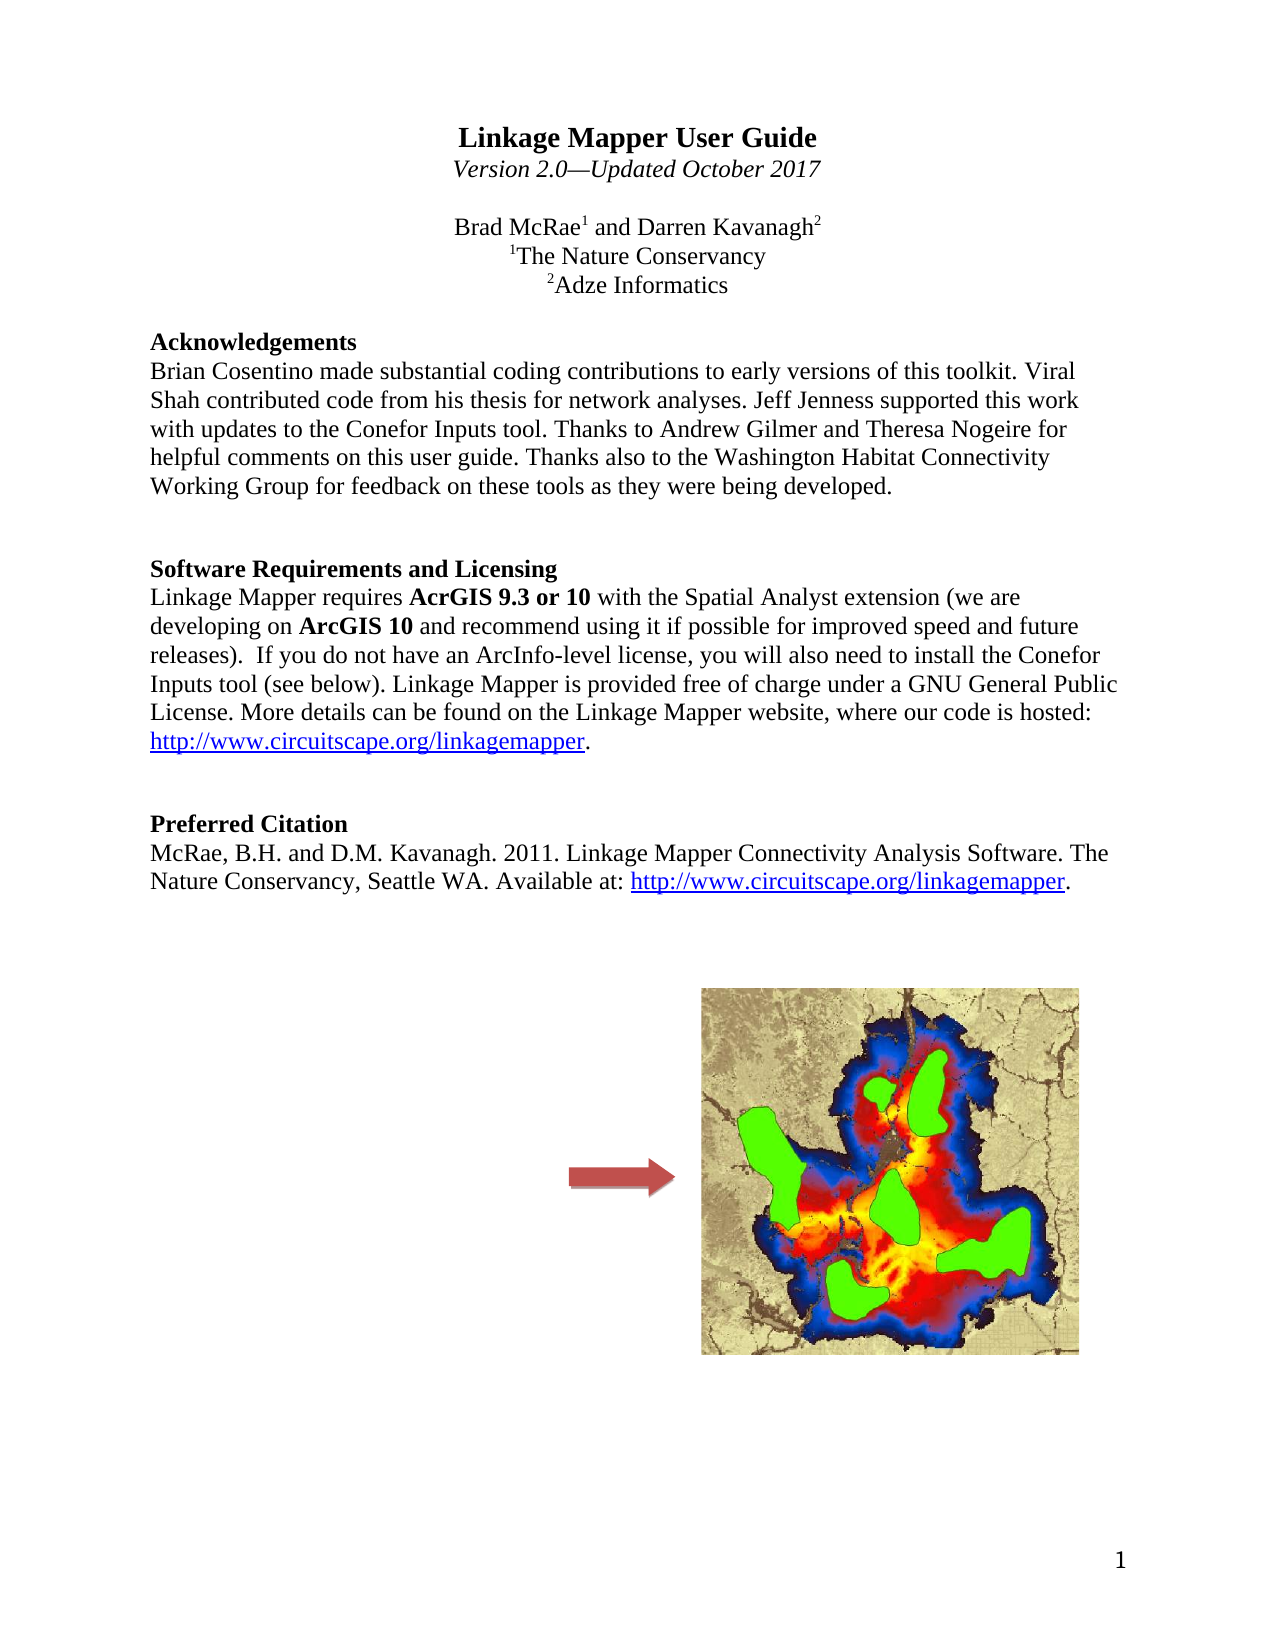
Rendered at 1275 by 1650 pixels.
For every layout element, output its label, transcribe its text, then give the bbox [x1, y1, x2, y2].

text Linkage Mapper User Guide [150, 120, 1125, 154]
text Brian Cosentino made substantial coding contributions to early versions of this toolkit. Viral Shah contributed code from his thesis for network analyses. Jeff Jenness supported this work with updates to the Conefor Inputs tool. Thanks to Andrew Gilmer and Theresa Nogeire for helpful comments on this user guide. Thanks also to the Washington Habitat Connectivity Working Group for feedback on these tools as they were being developed. [150, 356, 1125, 500]
text Acknowledgements [150, 327, 1125, 356]
text 1The Nature Conservancy [150, 241, 1125, 269]
text Software Requirements and Licensing [150, 554, 1125, 582]
text 2Adze Informatics [150, 270, 1125, 298]
text Linkage Mapper requires AcrGIS 9.3 or 10 with the Spatial Analyst extension (we are developing on ArcGIS 10 and recommend using it if possible for improved speed and future releases). If you do not have an ArcInfo-level license, you will also need to install the Conefor Inputs tool (see below). Linkage Mapper is provided free of charge under a GNU General Public License. More details can be found on the Linkage Mapper website, where our code is hosted: http://www.circuitscape.org/linkagemapper. [150, 582, 1125, 755]
text Preferred Citation [150, 809, 1125, 837]
text McRae, B.H. and D.M. Kavanagh. 2011. Linkage Mapper Connectivity Analysis Software. The Nature Conservancy, Seattle WA. Available at: http://www.circuitscape.org/linkagemapper. [150, 838, 1125, 895]
text Brad McRae1 and Darren Kavanagh2 [150, 212, 1125, 241]
picture [700, 988, 1079, 1353]
text Version 2.0—Updated October 2017 [150, 154, 1125, 183]
